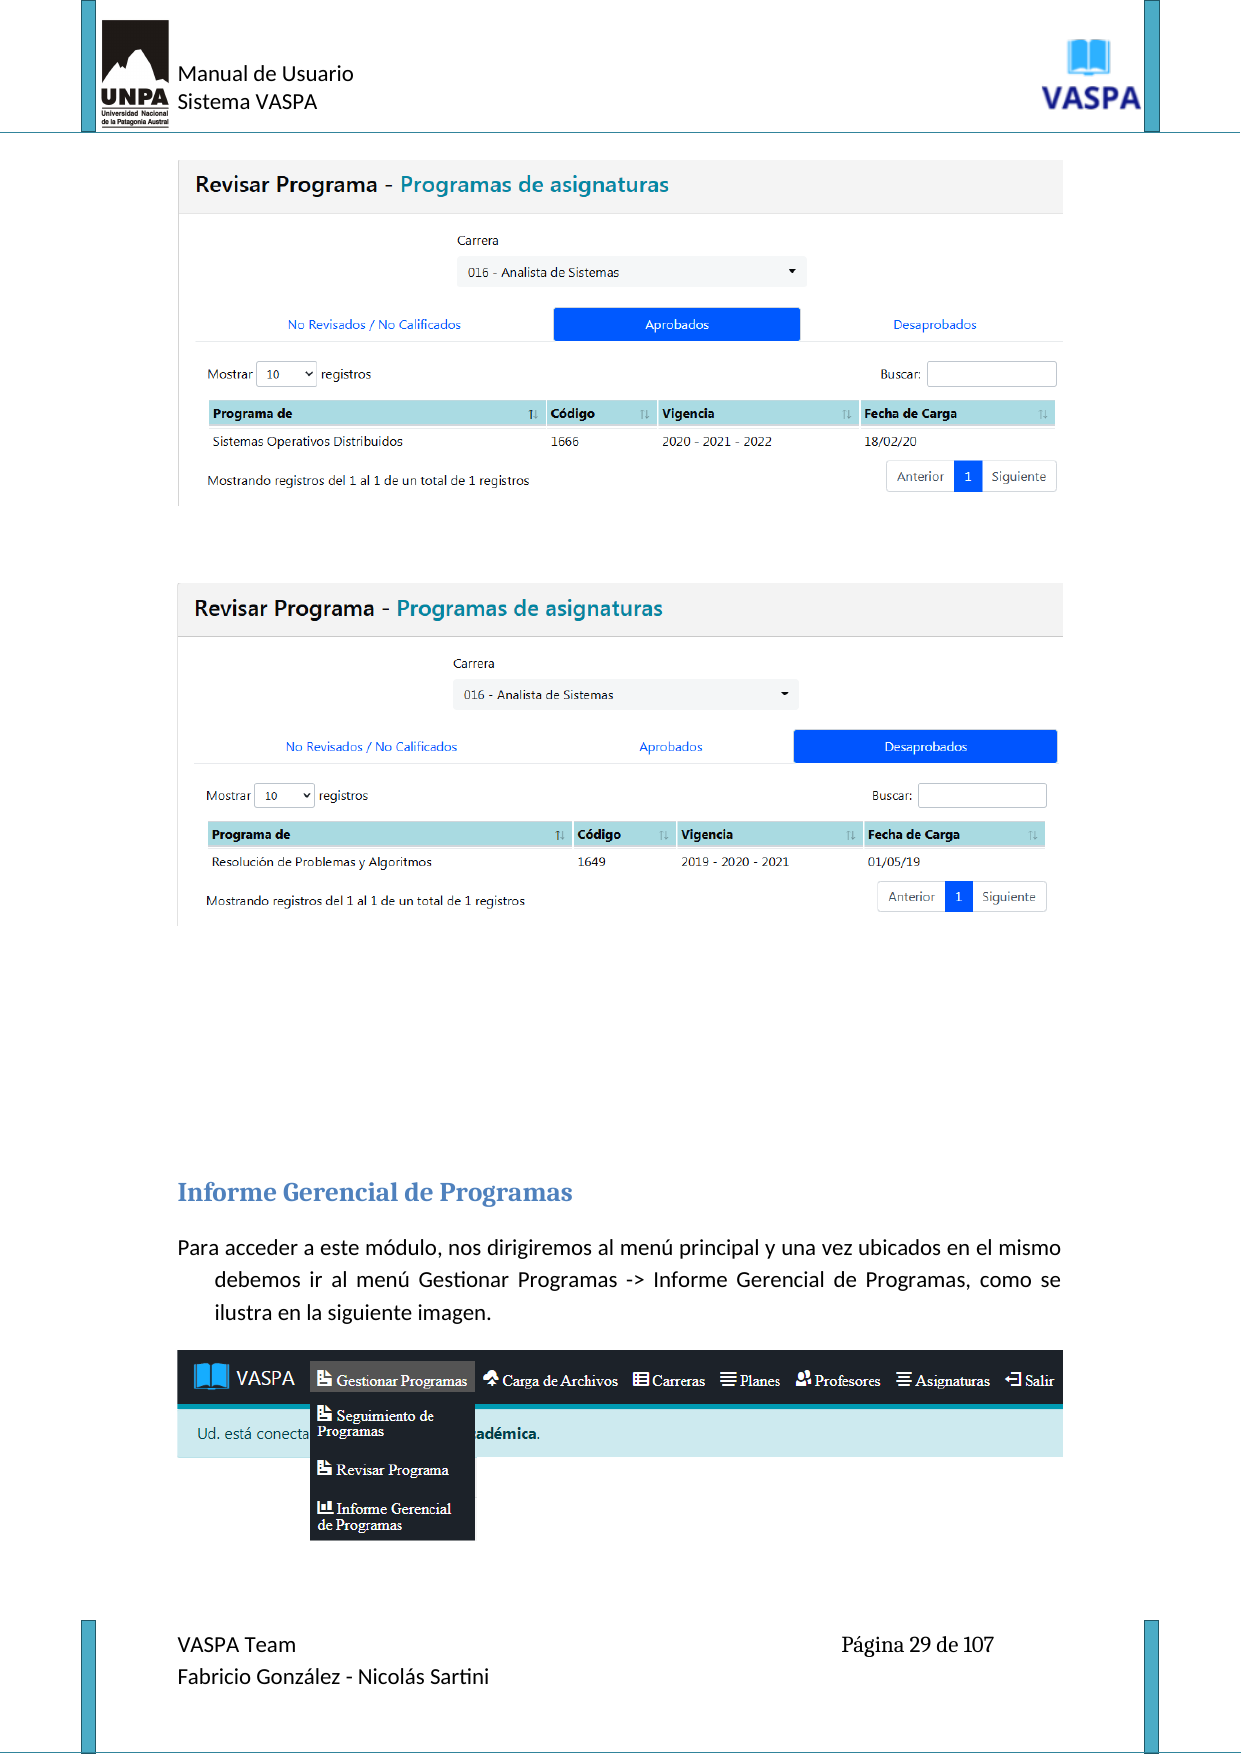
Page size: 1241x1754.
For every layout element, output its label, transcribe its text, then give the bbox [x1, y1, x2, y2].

picture [100, 18, 170, 129]
picture [177, 583, 1063, 926]
picture [1036, 19, 1146, 129]
picture [177, 160, 1063, 506]
picture [177, 1350, 1063, 1541]
text Informe Gerencial de Programas [177, 1177, 1063, 1208]
text Para acceder a este módulo, nos dirigiremos al menú principal y una vez ubicados en el mismo debemos ir al menú Gestionar Programas -> Informe Gerencial de Programas, como se ilustra en la siguiente imagen. [177, 1233, 1063, 1326]
